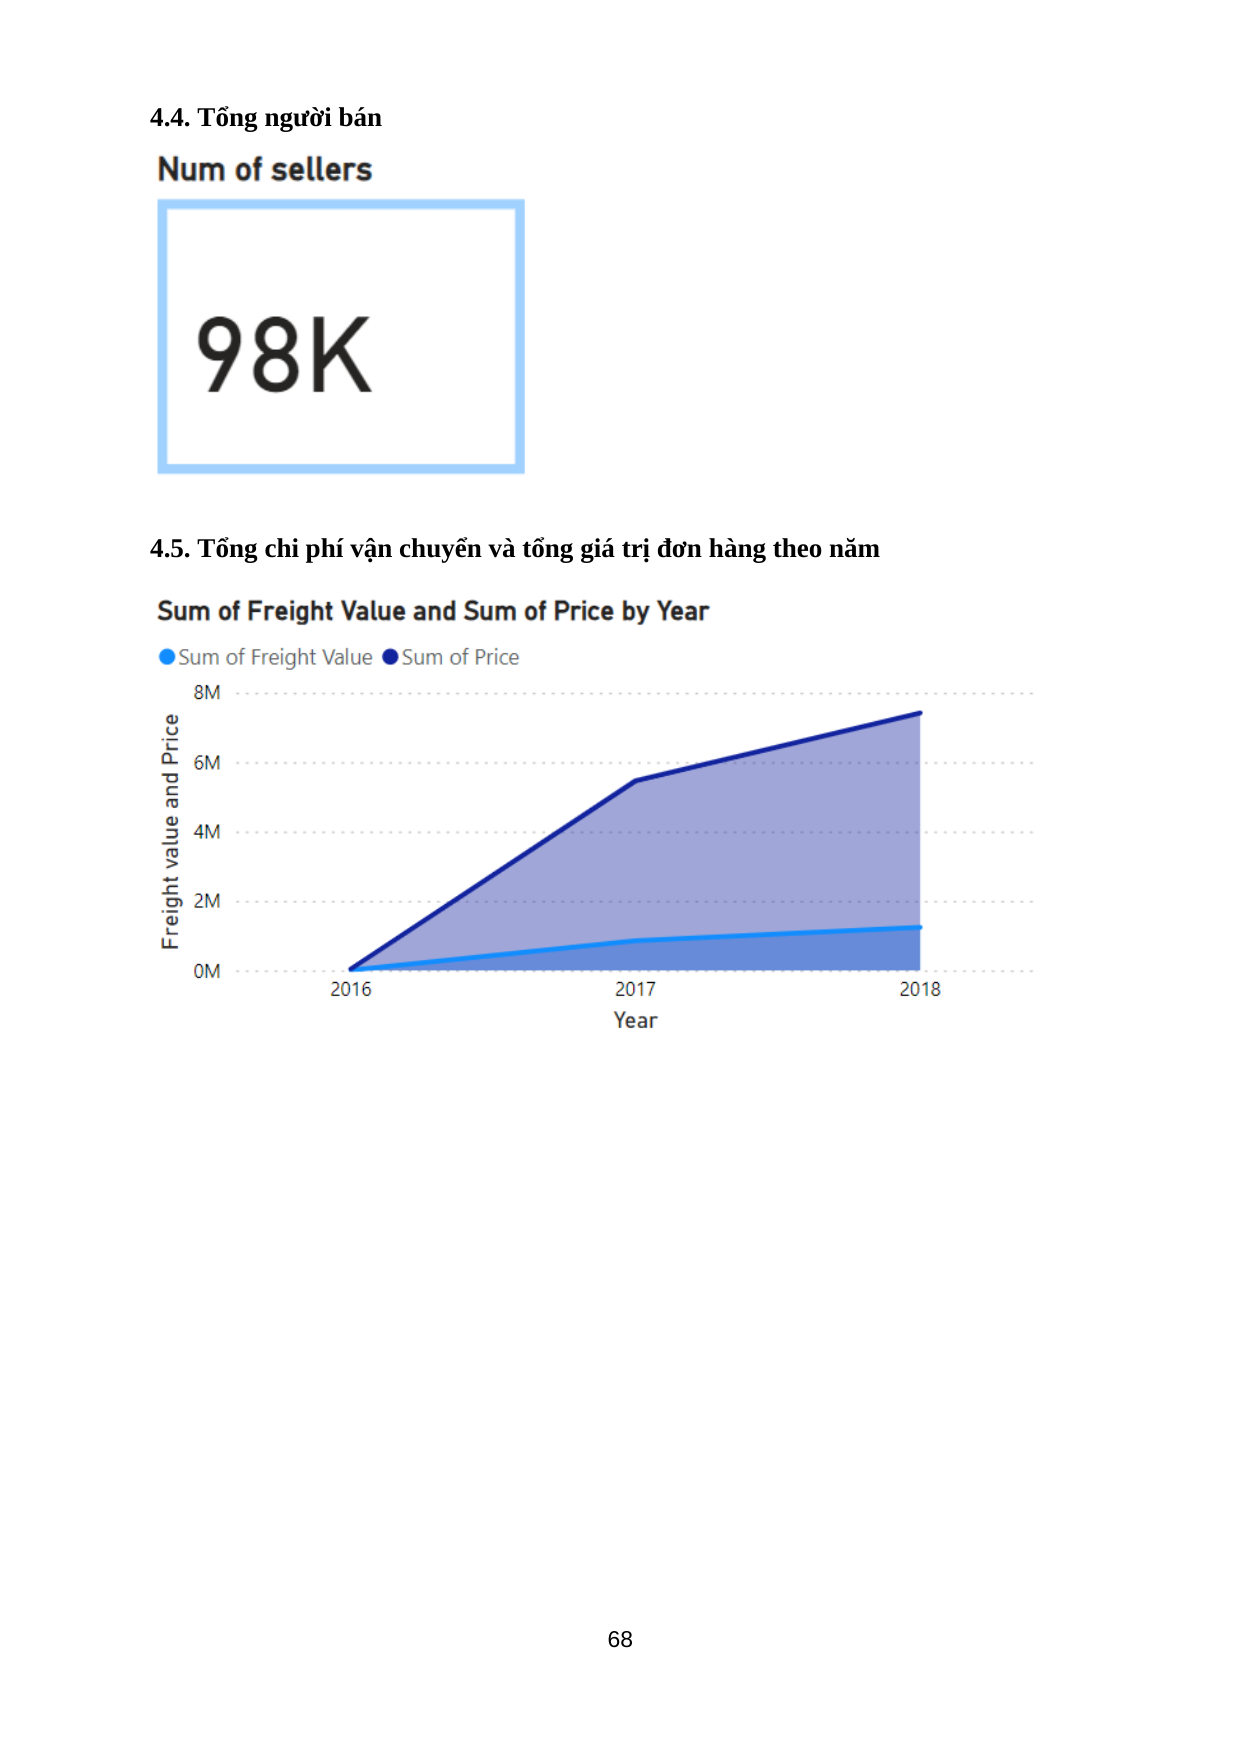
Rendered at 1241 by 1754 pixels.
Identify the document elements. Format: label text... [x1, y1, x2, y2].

subtitle 4.5. Tổng chi phí vận chuyển và tổng giá trị đơn hàng theo năm [150, 532, 1090, 563]
subtitle 4.4. Tổng người bán [150, 101, 1090, 132]
picture [150, 580, 1091, 1037]
picture [150, 149, 536, 491]
